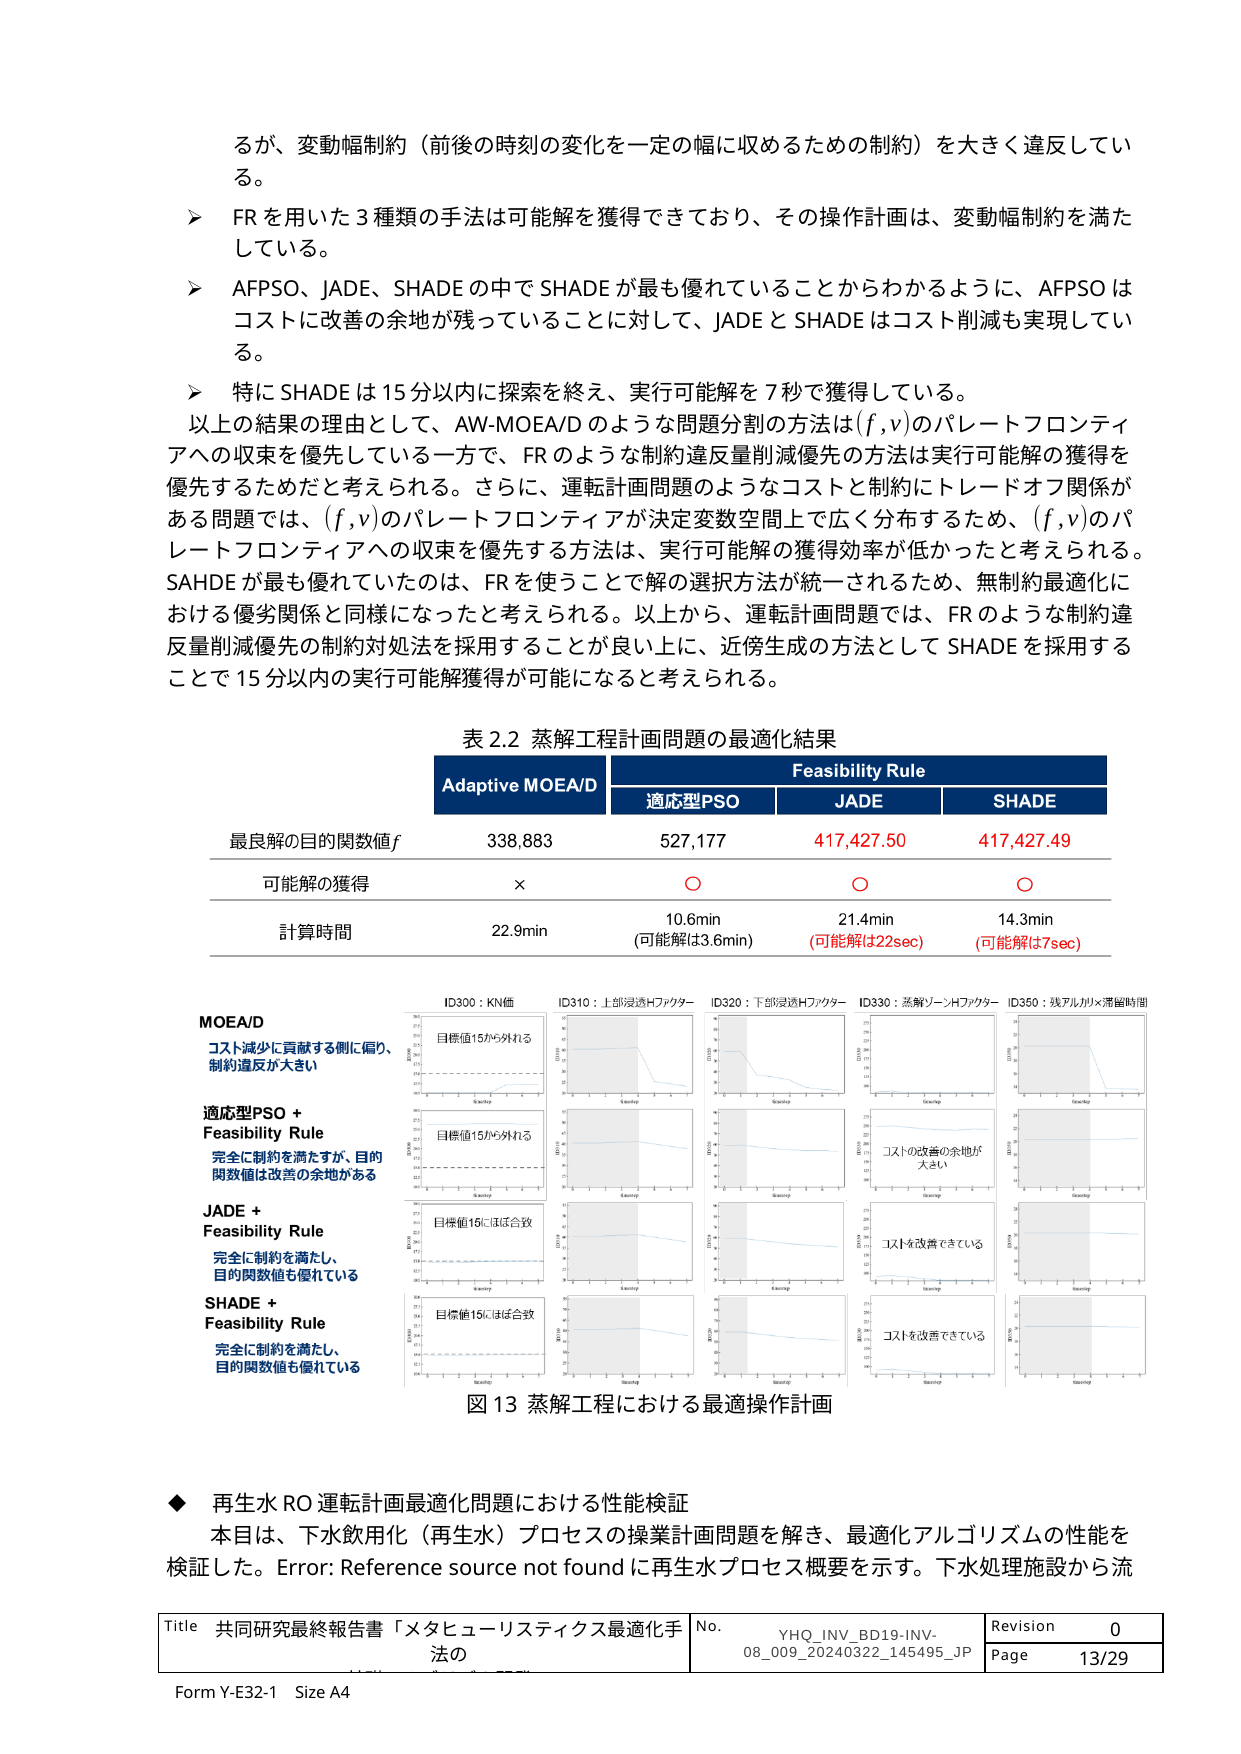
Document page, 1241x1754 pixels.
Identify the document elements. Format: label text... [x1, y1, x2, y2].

list 再生水RO運転計画最適化問題における性能検証 [166, 1486, 1133, 1518]
text 以上の結果の理由として、AW-MOEA/Dのような問題分割の方法はのパレートフロンティアへの収束を優先している一方で、FRのような制約違反量削減優先の方法は実行可能解の獲得を優先するためだと考えられる。さらに、運転計画問題のようなコストと制約にトレードオフ関係がある問題では、のパレートフロンティアが決定変数空間上で広く分布するため、のパレートフロンティアへの収束を優先する方法は、実行可能解の獲得効率が低かったと考えられる。SAHDEが最も優れていたのは、FRを使うことで解の選択方法が統一されるため、無制約最適化における優劣関係と同様になったと考えられる。以上から、運転計画問題では、FRのような制約違反量削減優先の制約対処法を採用することが良い上に、近傍生成の方法としてSHADEを採用することで15分以内の実行可能解獲得が可能になると考えられる。 [166, 407, 1133, 692]
list FRを用いた3種類の手法は可能解を獲得できており、その操作計画は、変動幅制約を満たしている。 [186, 199, 1133, 263]
picture [209, 753, 1112, 962]
text 表 2.2 蒸解工程計画問題の最適化結果 [254, 722, 1045, 753]
text 図 2.8 蒸解工程における最適操作計画 [254, 1387, 1045, 1418]
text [166, 1518, 1133, 1582]
picture [188, 991, 1159, 1387]
list 特にSHADEは15分以内に探索を終え、実行可能解を7秒で獲得している。 [186, 375, 1133, 407]
list AFPSO、JADE、SHADEの中でSHADEが最も優れていることからわかるように、AFPSOはコストに改善の余地が残っていることに対して、JADEとSHADEはコスト削減も実現している。 [186, 271, 1133, 367]
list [186, 128, 1133, 191]
